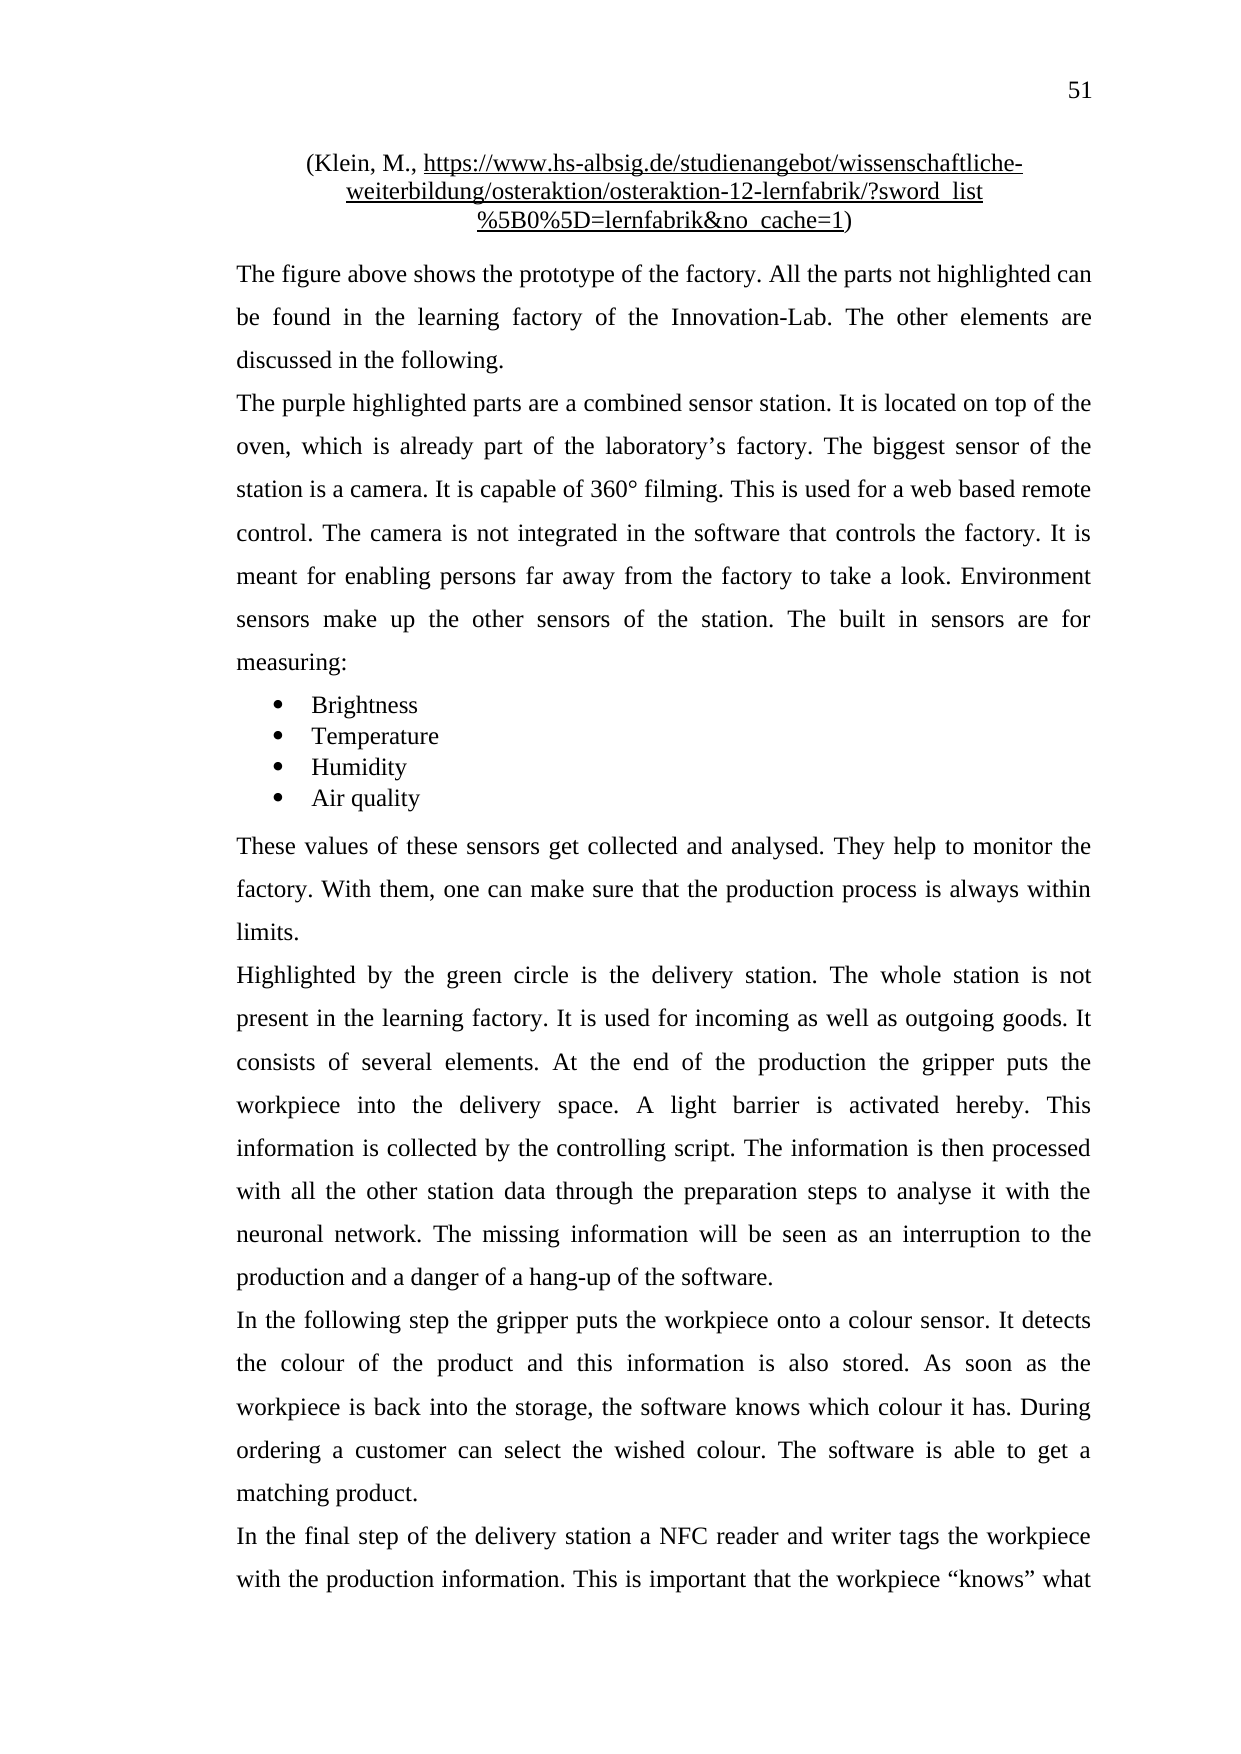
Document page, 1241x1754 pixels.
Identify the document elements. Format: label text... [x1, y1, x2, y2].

list Humidity [274, 752, 1092, 781]
text These values of these sensors get collected and analysed. They help to monitor the factory. With them, one can make sure that the production process is always within limits. [236, 831, 1092, 946]
list Brightness [274, 690, 1092, 719]
text In the following step the gripper puts the workpiece onto a colour sensor. It detects the colour of the product and this information is also stored. As soon as the workpiece is back into the storage, the software knows which colour it has. During ordering a customer can select the wished colour. The software is able to get a matching product. [236, 1305, 1092, 1507]
list Air quality [274, 783, 1092, 812]
text (Klein, M., https://www.hs-albsig.de/studienangebot/wissenschaftliche-weiterbildung/osteraktion/osteraktion-12-lernfabrik/?sword_list%5B0%5D=lernfabrik&no_cache=1) [236, 148, 1092, 234]
list Temperature [274, 721, 1092, 750]
text The purple highlighted parts are a combined sensor station. It is located on top of the oven, which is already part of the laboratory’s factory. The biggest sensor of the station is a camera. It is capable of 360° filming. This is used for a web based remote control. The camera is not integrated in the software that controls the factory. It is meant for enabling persons far away from the factory to take a look. Environment sensors make up the other sensors of the station. The built in sensors are for measuring: [236, 388, 1092, 676]
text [236, 1521, 1092, 1593]
text The figure above shows the prototype of the factory. All the parts not highlighted can be found in the learning factory of the Innovation-Lab. The other elements are discussed in the following. [236, 259, 1092, 374]
text Highlighted by the green circle is the delivery station. The whole station is not present in the learning factory. It is used for incoming as well as outgoing goods. It consists of several elements. At the end of the production the gripper puts the workpiece into the delivery space. A light barrier is activated hereby. This information is collected by the controlling script. The information is then processed with all the other station data through the preparation steps to analyse it with the neuronal network. The missing information will be seen as an interruption to the production and a danger of a hang-up of the software. [236, 960, 1092, 1291]
